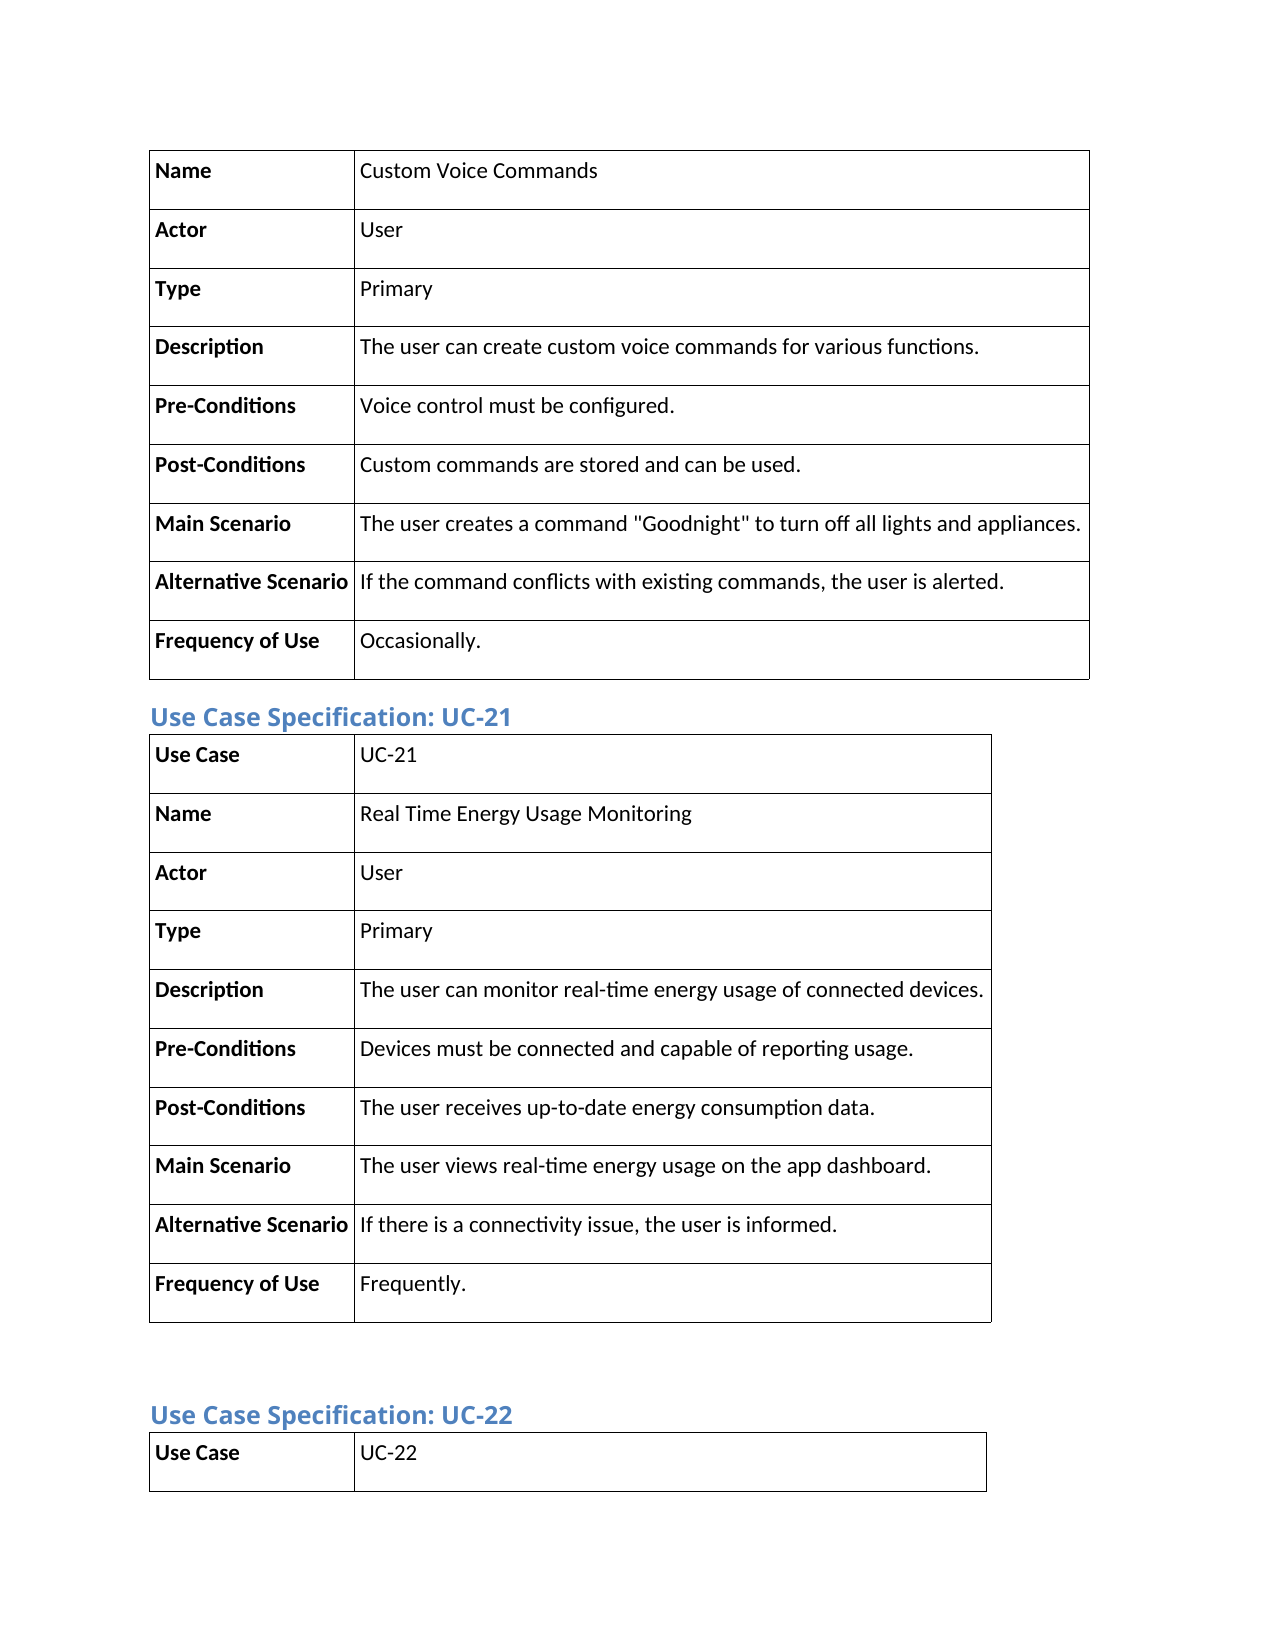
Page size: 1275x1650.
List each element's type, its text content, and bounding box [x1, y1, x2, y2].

table_cell Main Scenario [150, 1146, 354, 1204]
table_header UC-22 [355, 1433, 986, 1491]
table_cell Alternative Scenario [150, 562, 354, 620]
table_cell Pre-Conditions [150, 1029, 354, 1087]
table_cell Real Time Energy Usage Monitoring [355, 794, 991, 852]
table_cell Name [150, 794, 354, 852]
table_cell The user can create custom voice commands for various functions. [355, 327, 1089, 385]
table_cell The user receives up-to-date energy consumption data. [355, 1088, 991, 1145]
table_cell Custom Voice Commands [355, 151, 1089, 209]
table_cell Frequently. [355, 1264, 991, 1322]
subtitle Use Case Specification: UC-22 [150, 1398, 1125, 1432]
table_cell Frequency of Use [150, 621, 354, 679]
table_cell Type [150, 911, 354, 969]
table_cell Pre-Conditions [150, 386, 354, 444]
subtitle Use Case Specification: UC-21 [150, 700, 1125, 734]
table_cell Type [150, 269, 354, 326]
table_cell Main Scenario [150, 504, 354, 561]
table_cell The user views real-time energy usage on the app dashboard. [355, 1146, 991, 1204]
table_cell Occasionally. [355, 621, 1089, 679]
table_cell Actor [150, 210, 354, 267]
table_cell Name [150, 151, 354, 209]
table_cell User [355, 210, 1089, 267]
table_cell Post-Conditions [150, 445, 354, 502]
table_cell Alternative Scenario [150, 1205, 354, 1263]
table_cell Post-Conditions [150, 1088, 354, 1145]
table_header UC-21 [355, 735, 991, 793]
table_cell Primary [355, 269, 1089, 326]
table_cell The user creates a command "Goodnight" to turn off all lights and appliances. [355, 504, 1089, 561]
table_cell Primary [355, 911, 991, 969]
table_cell Devices must be connected and capable of reporting usage. [355, 1029, 991, 1087]
table_cell Voice control must be configured. [355, 386, 1089, 444]
table_cell If there is a connectivity issue, the user is informed. [355, 1205, 991, 1263]
table_cell User [355, 853, 991, 910]
table_cell Frequency of Use [150, 1264, 354, 1322]
table_cell The user can monitor real-time energy usage of connected devices. [355, 970, 991, 1028]
table_header Use Case [150, 1433, 354, 1491]
table_cell Description [150, 327, 354, 385]
table_cell If the command conflicts with existing commands, the user is alerted. [355, 562, 1089, 620]
table_cell Custom commands are stored and can be used. [355, 445, 1089, 502]
table_header Use Case [150, 735, 354, 793]
table_cell Description [150, 970, 354, 1028]
table_cell Actor [150, 853, 354, 910]
